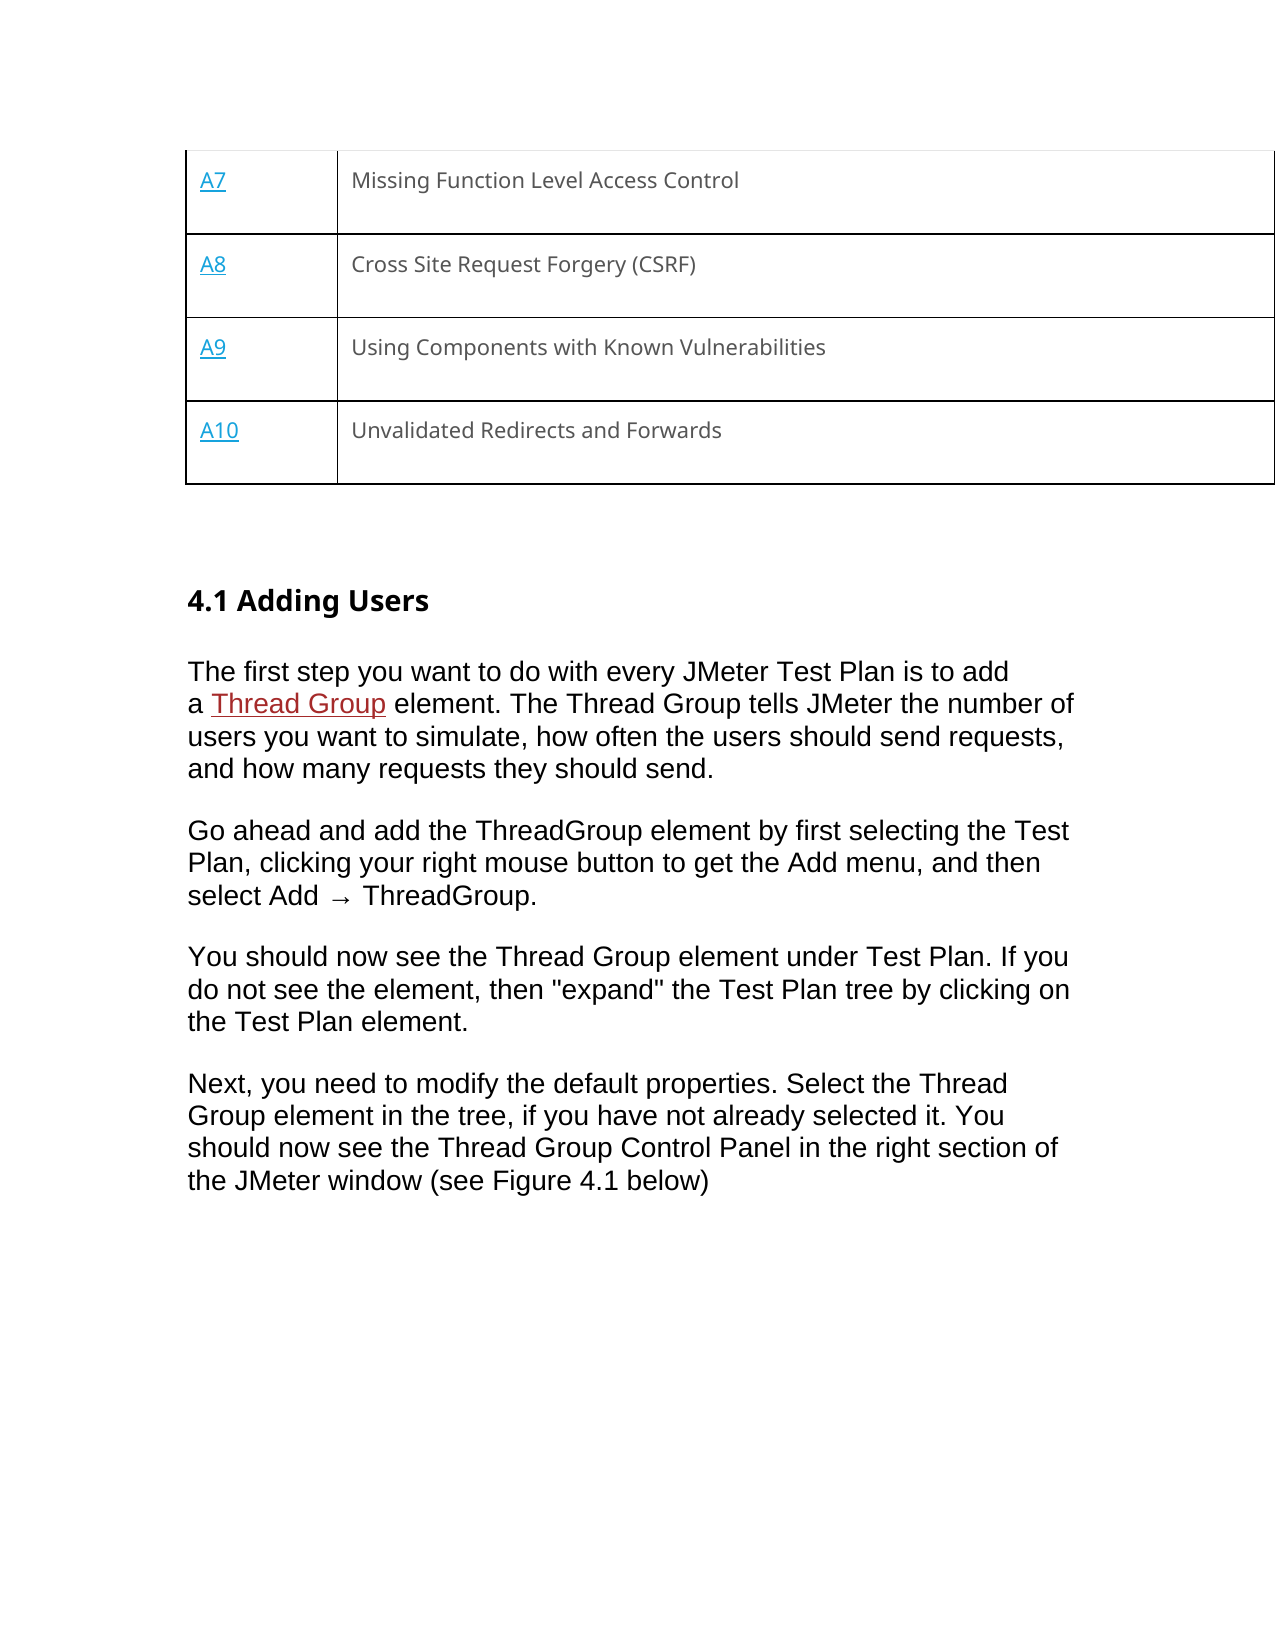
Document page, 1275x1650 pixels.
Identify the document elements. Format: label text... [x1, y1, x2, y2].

table_cell Unvalidated Redirects and Forwards [338, 402, 1274, 483]
table_cell A10 [187, 402, 337, 483]
table_cell A8 [187, 235, 337, 317]
text Go ahead and add the ThreadGroup element by first selecting the Test Plan, clicking your right mouse button to get the Add menu, and then select Add → ThreadGroup. [187, 814, 1087, 911]
text You should now see the Thread Group element under Test Plan. If you do not see the element, then "expand" the Test Plan tree by clicking on the Test Plan element. [187, 940, 1087, 1037]
table_cell A9 [187, 318, 337, 400]
table_cell Missing Function Level Access Control [338, 151, 1274, 233]
text The first step you want to do with every JMeter Test Plan is to add a Thread Group element. The Thread Group tells JMeter the number of users you want to simulate, how often the users should send requests, and how many requests they should send. [187, 655, 1087, 785]
table_cell A7 [187, 151, 337, 233]
subtitle 4.1 Adding Users [187, 580, 1087, 620]
text Next, you need to modify the default properties. Select the Thread Group element in the tree, if you have not already selected it. You should now see the Thread Group Control Panel in the right section of the JMeter window (see Figure 4.1 below) [187, 1067, 1087, 1196]
table_cell Using Components with Known Vulnerabilities [338, 318, 1274, 400]
table_cell Cross Site Request Forgery (CSRF) [338, 235, 1274, 317]
